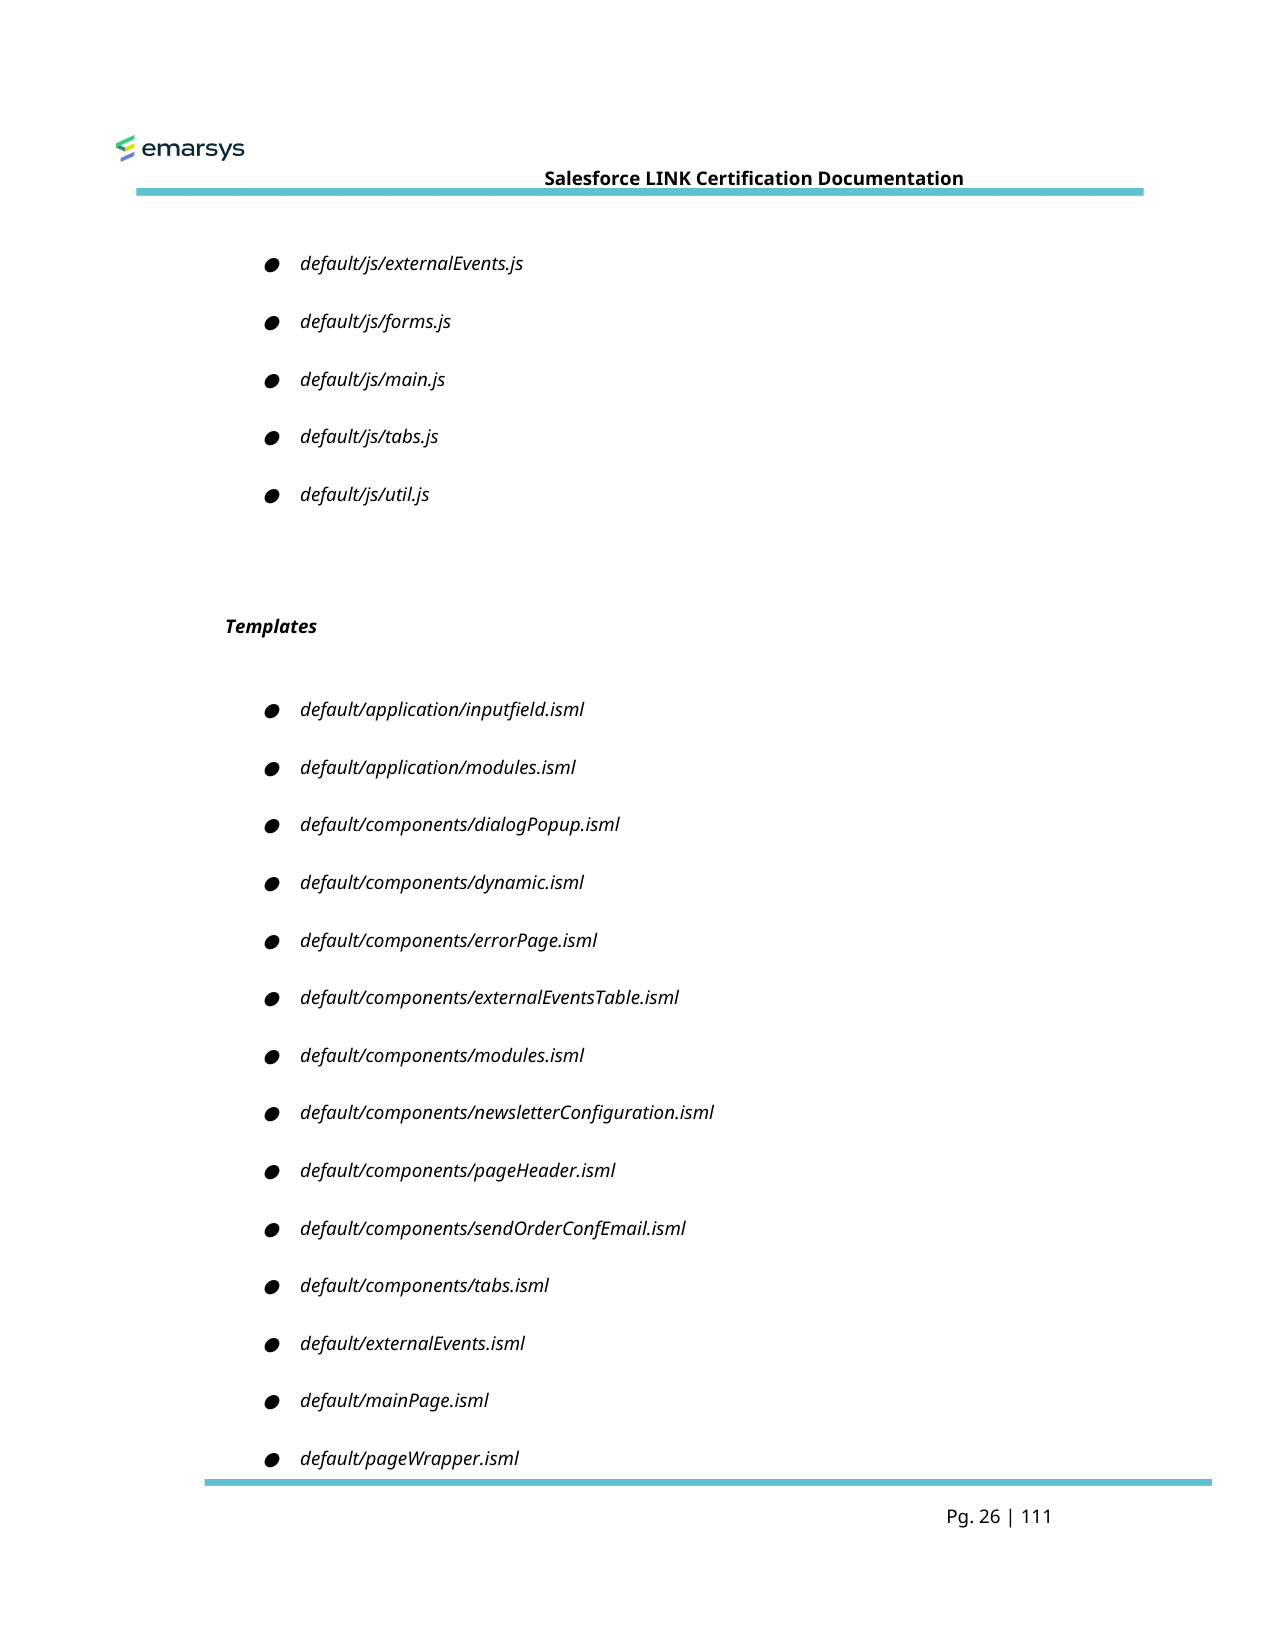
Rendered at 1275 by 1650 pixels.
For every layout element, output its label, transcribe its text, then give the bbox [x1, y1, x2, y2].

list default/js/externalEvents.js [262, 243, 1087, 282]
list default/components/dialogPopup.isml [262, 804, 1087, 842]
list default/components/errorPage.isml [262, 919, 1087, 958]
list default/application/modules.isml [262, 746, 1087, 785]
list default/js/main.js [262, 358, 1087, 397]
list default/js/util.js [262, 473, 1087, 512]
picture [113, 111, 247, 185]
list default/components/sendOrderConfEmail.isml [262, 1207, 1087, 1246]
list default/components/dynamic.isml [262, 862, 1087, 900]
list default/mainPage.isml [262, 1380, 1087, 1418]
list default/pageWrapper.isml [262, 1438, 1087, 1476]
picture [204, 1479, 1212, 1486]
text Templates [225, 613, 1087, 639]
list default/js/forms.js [262, 301, 1087, 339]
list default/components/pageHeader.isml [262, 1150, 1087, 1188]
picture [136, 188, 1144, 196]
list default/js/tabs.js [262, 416, 1087, 454]
list default/application/inputfield.isml [262, 689, 1087, 727]
list default/components/modules.isml [262, 1034, 1087, 1073]
list default/externalEvents.isml [262, 1322, 1087, 1361]
list default/components/externalEventsTable.isml [262, 977, 1087, 1015]
list default/components/tabs.isml [262, 1265, 1087, 1303]
list default/components/newsletterConfiguration.isml [262, 1092, 1087, 1131]
